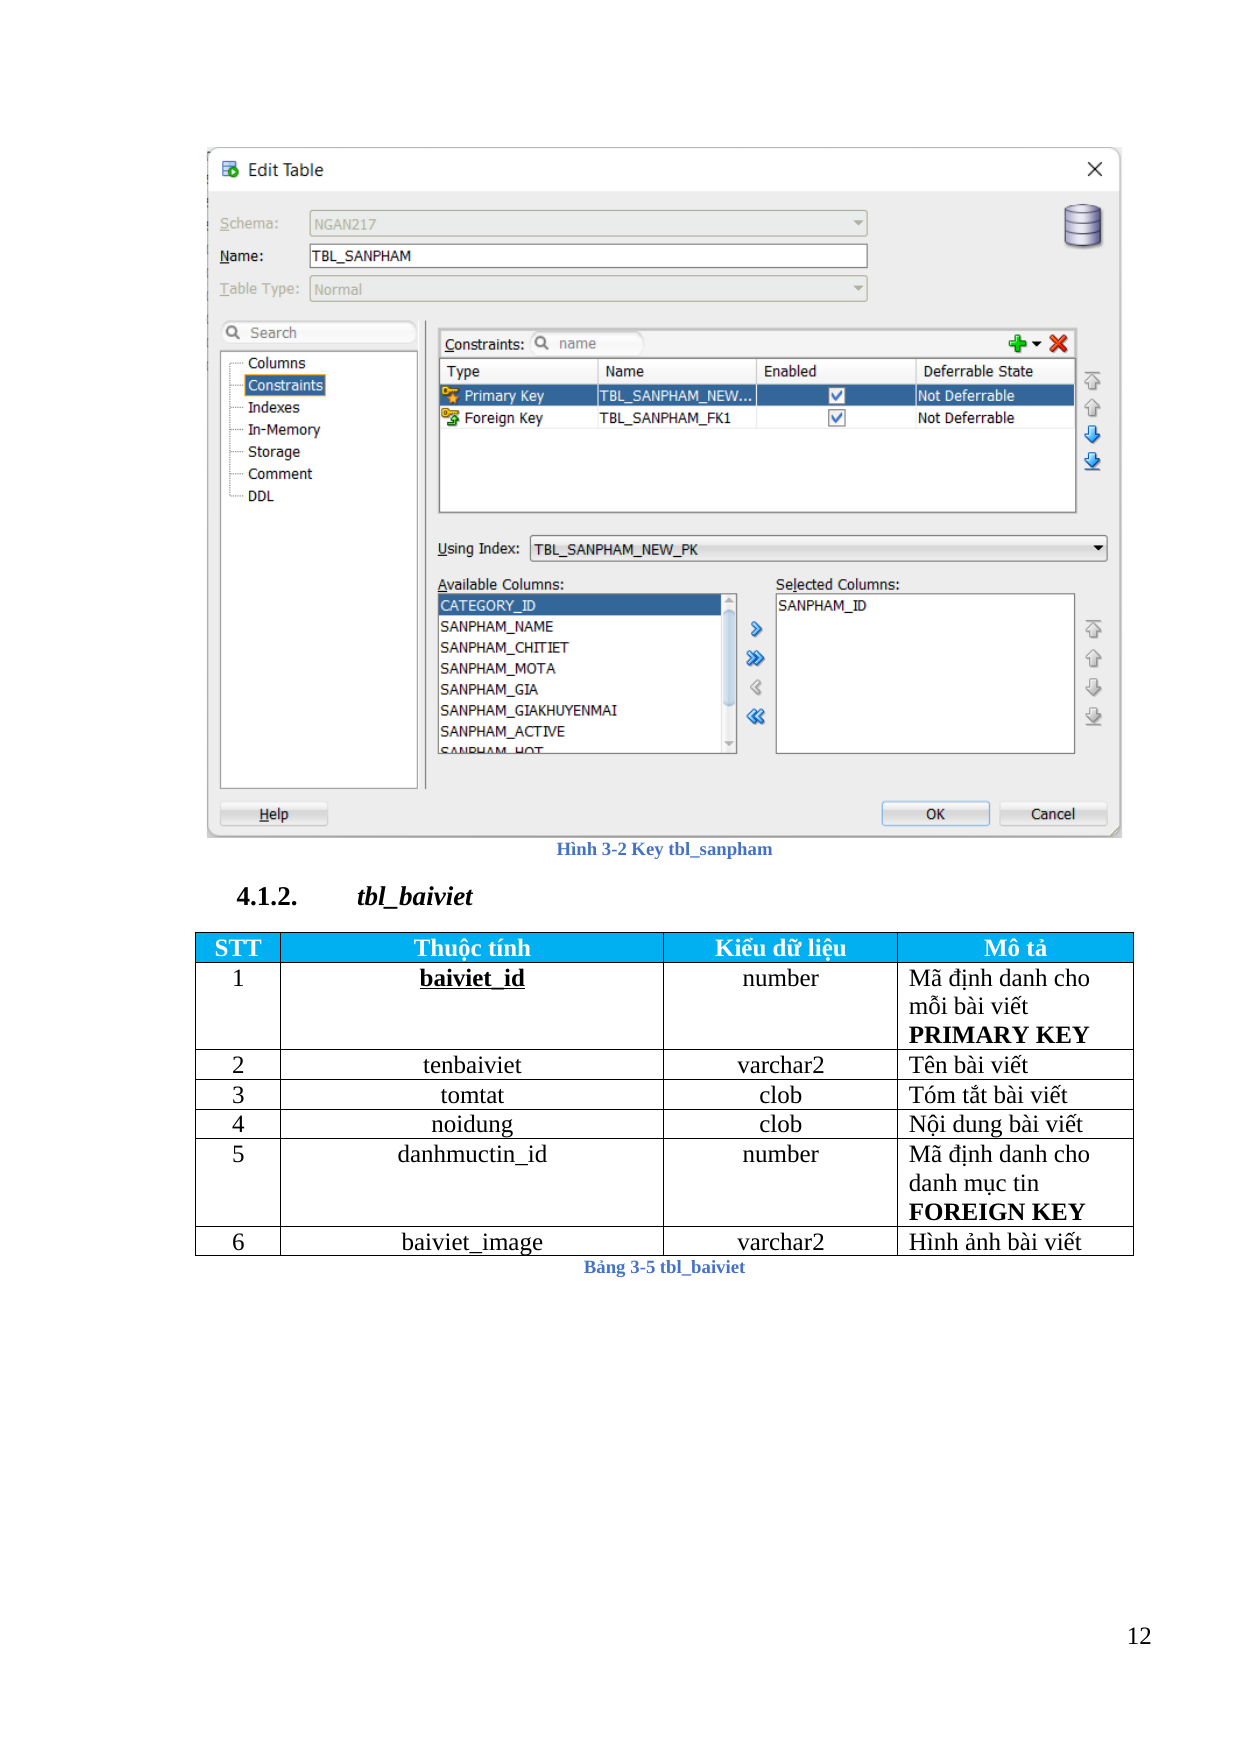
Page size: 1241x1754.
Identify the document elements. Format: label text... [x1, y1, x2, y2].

table_header Thuộc tính [281, 933, 663, 962]
table_cell Tên bài viết [898, 1050, 1133, 1079]
table_cell number [664, 1139, 897, 1226]
table_cell 3 [196, 1080, 280, 1108]
table_cell varchar2 [664, 1050, 897, 1079]
table_cell tenbaiviet [281, 1050, 663, 1079]
table_cell Nội dung bài viết [898, 1110, 1133, 1138]
table_cell number [664, 963, 897, 1049]
table_cell noidung [281, 1110, 663, 1138]
table_cell Hình ảnh bài viết [898, 1227, 1133, 1255]
table_cell varchar2 [664, 1227, 897, 1255]
table_header Mô tả [898, 933, 1133, 962]
table_cell 2 [196, 1050, 280, 1079]
table_cell clob [664, 1110, 897, 1138]
table_header STT [196, 933, 280, 962]
table_cell Tóm tắt bài viết [898, 1080, 1133, 1108]
table_cell 6 [196, 1227, 280, 1255]
table_cell baiviet_image [281, 1227, 663, 1255]
table_cell danhmuctin_id [281, 1139, 663, 1226]
table_cell Mã định danh cho mỗi bài viết PRIMARY KEY [898, 963, 1133, 1049]
table_cell clob [664, 1080, 897, 1108]
subtitle tbl_baiviet [236, 880, 1122, 911]
table_cell 5 [196, 1139, 280, 1226]
table_cell tomtat [281, 1080, 663, 1108]
table_header Kiểu dữ liệu [664, 933, 897, 962]
table_cell 1 [196, 963, 280, 1049]
table_cell Mã định danh cho danh mục tin FOREIGN KEY [898, 1139, 1133, 1226]
table_cell baiviet_id [281, 963, 663, 1049]
picture [206, 147, 1123, 838]
table_cell 4 [196, 1110, 280, 1138]
